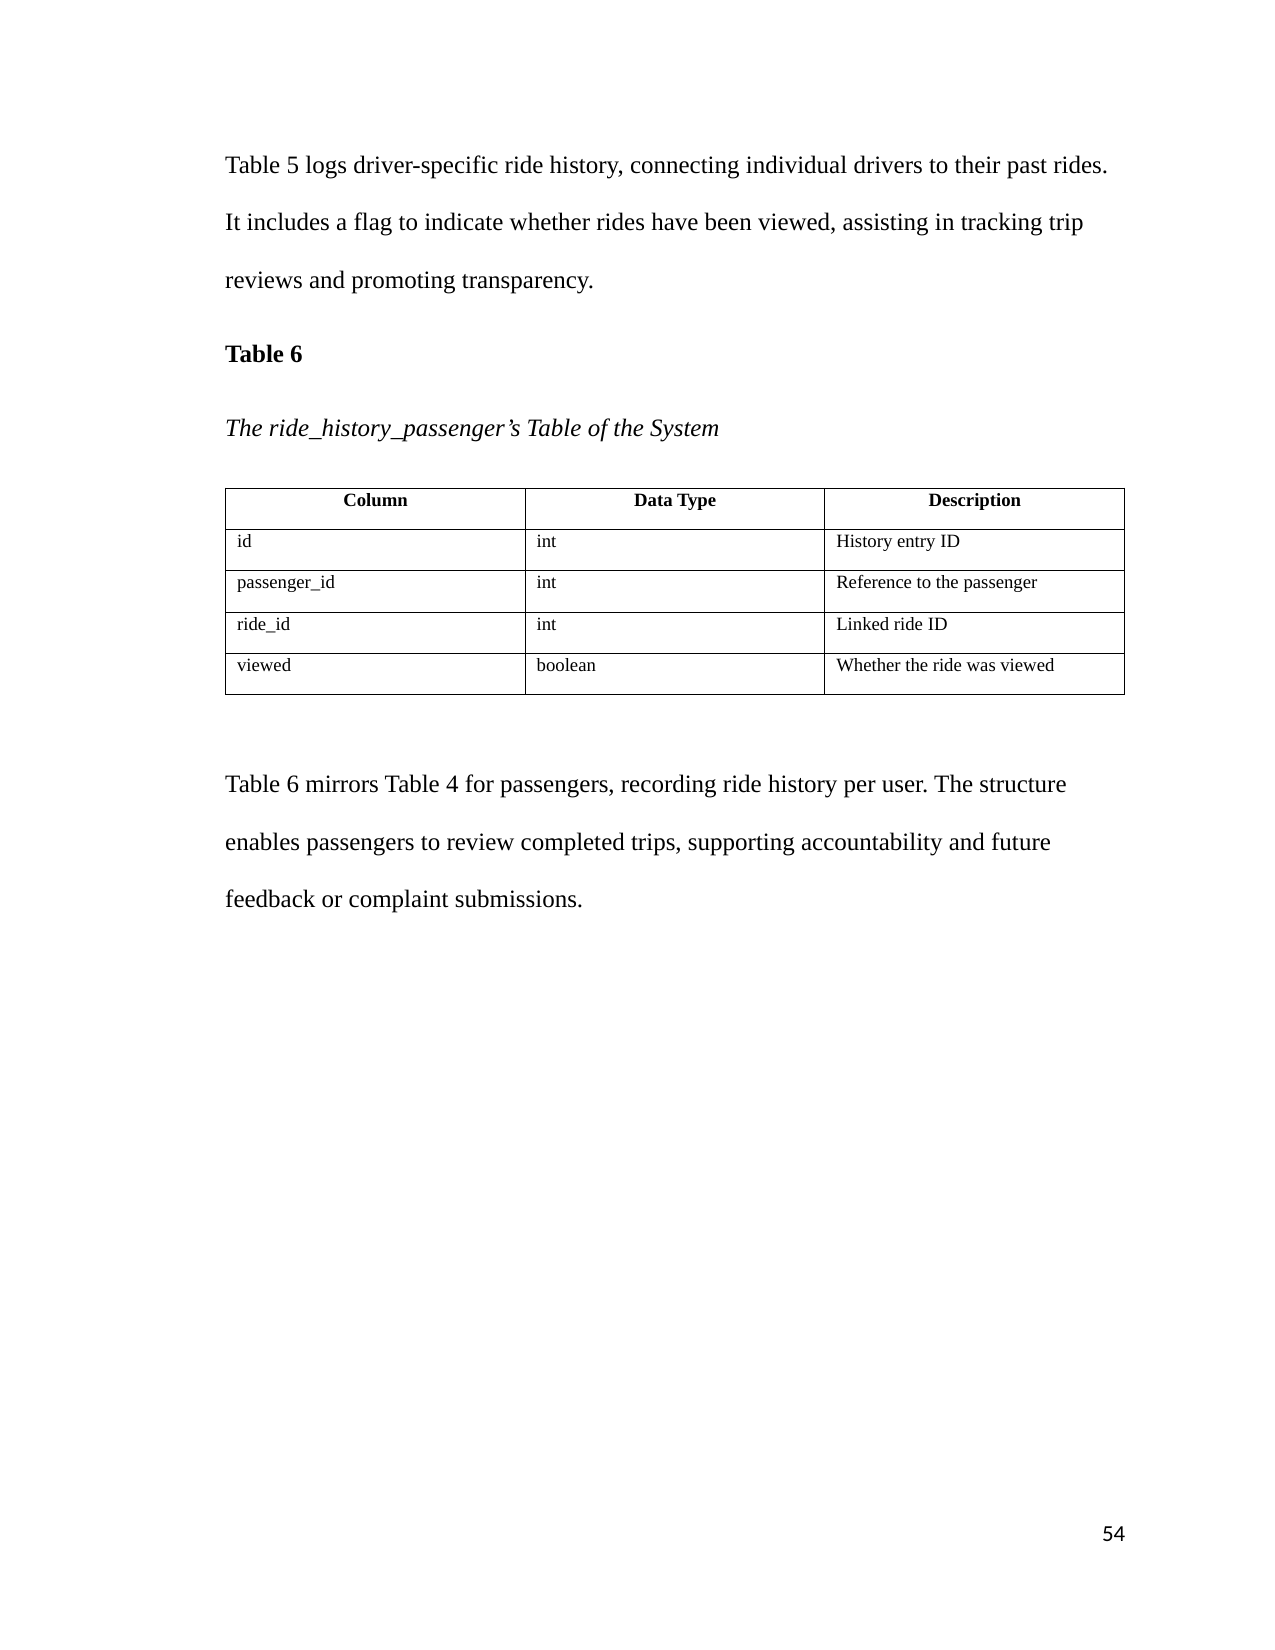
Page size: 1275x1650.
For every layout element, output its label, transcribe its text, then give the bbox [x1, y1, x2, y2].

table_cell int [526, 613, 824, 653]
text The ride_history_passenger’s Table of the System [225, 413, 1125, 442]
table_header Column [226, 489, 525, 529]
table_header Description [825, 489, 1124, 529]
table_cell Reference to the passenger [825, 571, 1124, 612]
table_cell History entry ID [825, 530, 1124, 570]
table_cell viewed [226, 654, 525, 694]
table_cell id [226, 530, 525, 570]
table_cell passenger_id [226, 571, 525, 612]
table_cell int [526, 571, 824, 612]
table_cell ride_id [226, 613, 525, 653]
table_cell Linked ride ID [825, 613, 1124, 653]
table_header Data Type [526, 489, 824, 529]
table_cell int [526, 530, 824, 570]
text Table 6 mirrors Table 4 for passengers, recording ride history per user. The structure enables passengers to review completed trips, supporting accountability and future feedback or complaint submissions. [225, 769, 1125, 913]
text Table 6 [225, 339, 1125, 368]
table_cell Whether the ride was viewed [825, 654, 1124, 694]
table_cell boolean [526, 654, 824, 694]
text Table 5 logs driver-specific ride history, connecting individual drivers to their past rides. It includes a flag to indicate whether rides have been viewed, assisting in tracking trip reviews and promoting transparency. [225, 150, 1125, 294]
